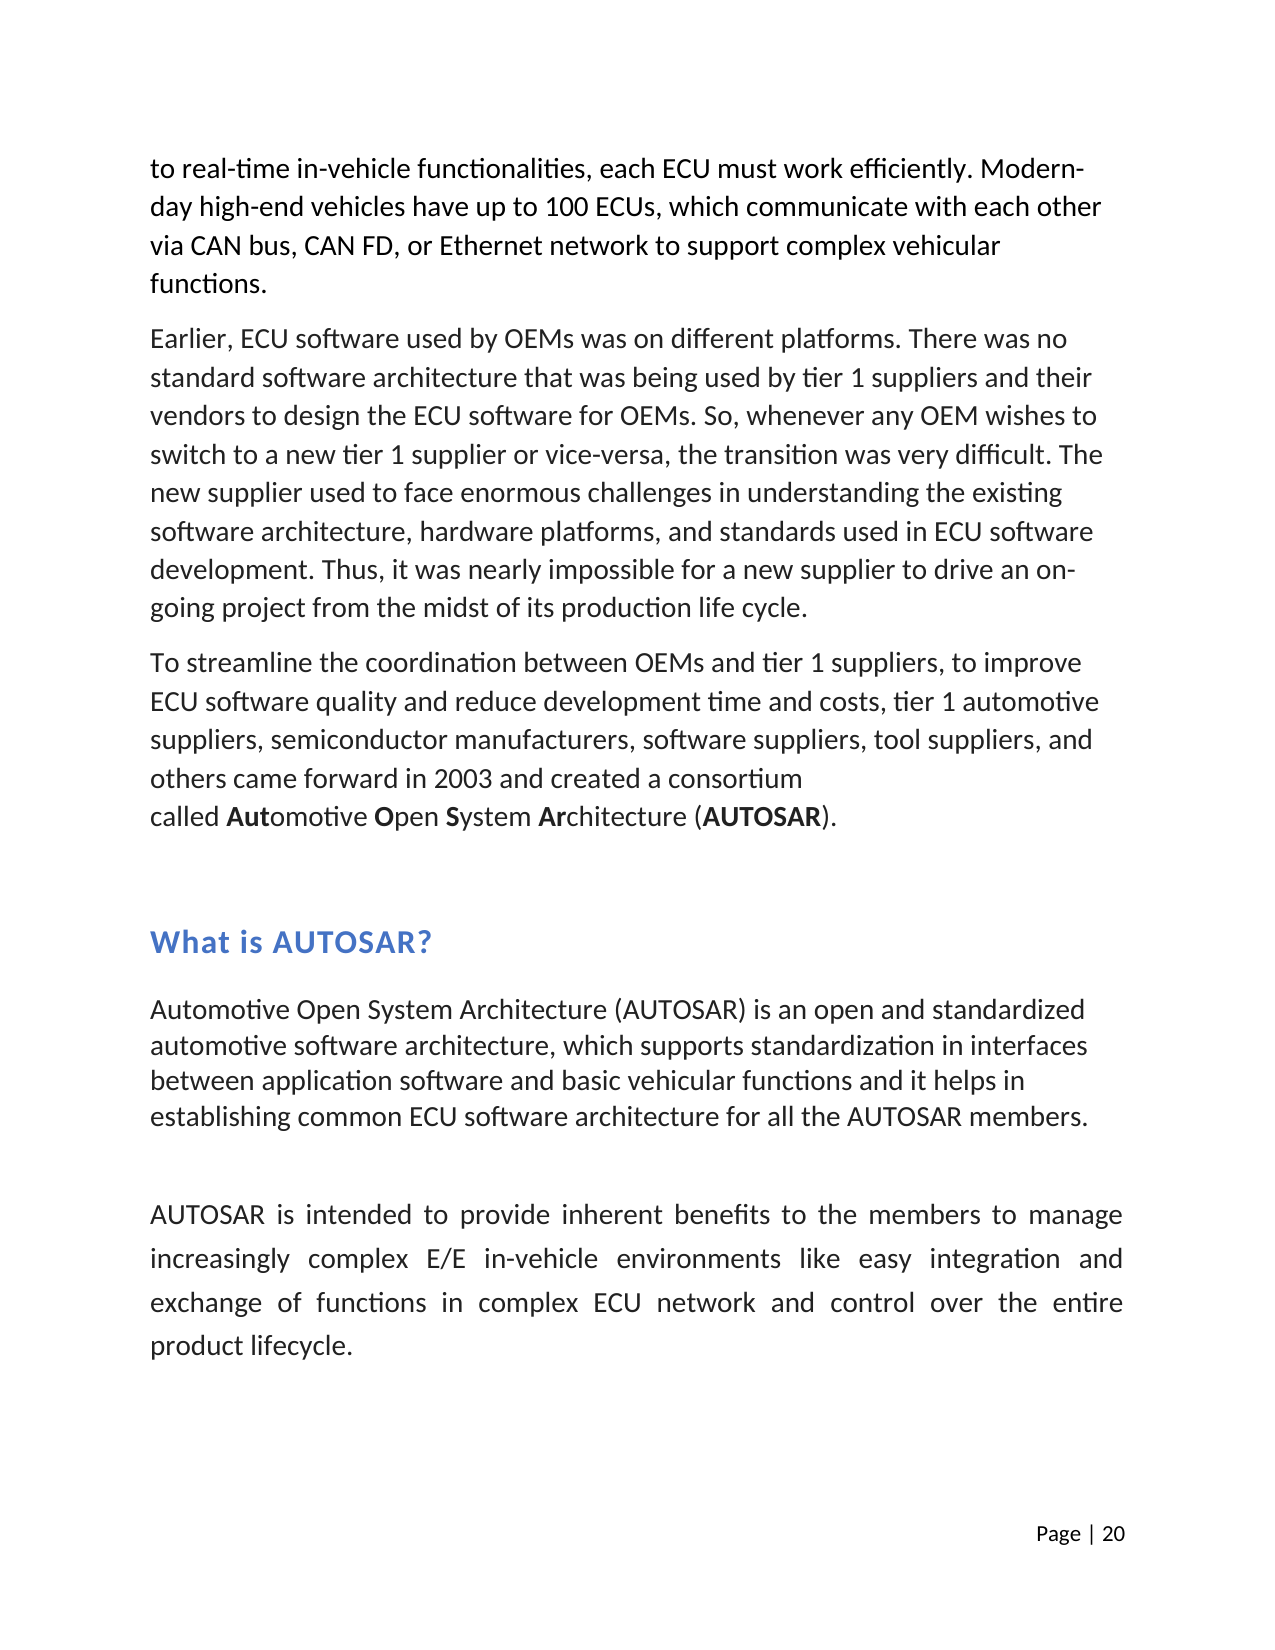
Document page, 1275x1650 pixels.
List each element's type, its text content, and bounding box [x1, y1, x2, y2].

text What is AUTOSAR? [150, 921, 1125, 962]
text AUTOSAR is intended to provide inherent benefits to the members to manage increasingly complex E/E in-vehicle environments like easy integration and exchange of functions in complex ECU network and control over the entire product lifecycle. [150, 1188, 1125, 1363]
text Automotive Open System Architecture (AUTOSAR) is an open and standardized automotive software architecture, which supports standardization in interfaces between application software and basic vehicular functions and it helps in establishing common ECU software architecture for all the AUTOSAR members. [150, 991, 1125, 1133]
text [150, 150, 1125, 301]
text To streamline the coordination between OEMs and tier 1 suppliers, to improve ECU software quality and reduce development time and costs, tier 1 automotive suppliers, semiconductor manufacturers, software suppliers, tool suppliers, and others came forward in 2003 and created a consortium called Automotive Open System Architecture (AUTOSAR). [150, 644, 1125, 834]
text Earlier, ECU software used by OEMs was on different platforms. There was no standard software architecture that was being used by tier 1 suppliers and their vendors to design the ECU software for OEMs. So, whenever any OEM wishes to switch to a new tier 1 supplier or vice-versa, the transition was very difficult. The new supplier used to face enormous challenges in understanding the existing software architecture, hardware platforms, and standards used in ECU software development. Thus, it was nearly impossible for a new supplier to drive an on-going project from the midst of its production life cycle. [150, 320, 1125, 625]
